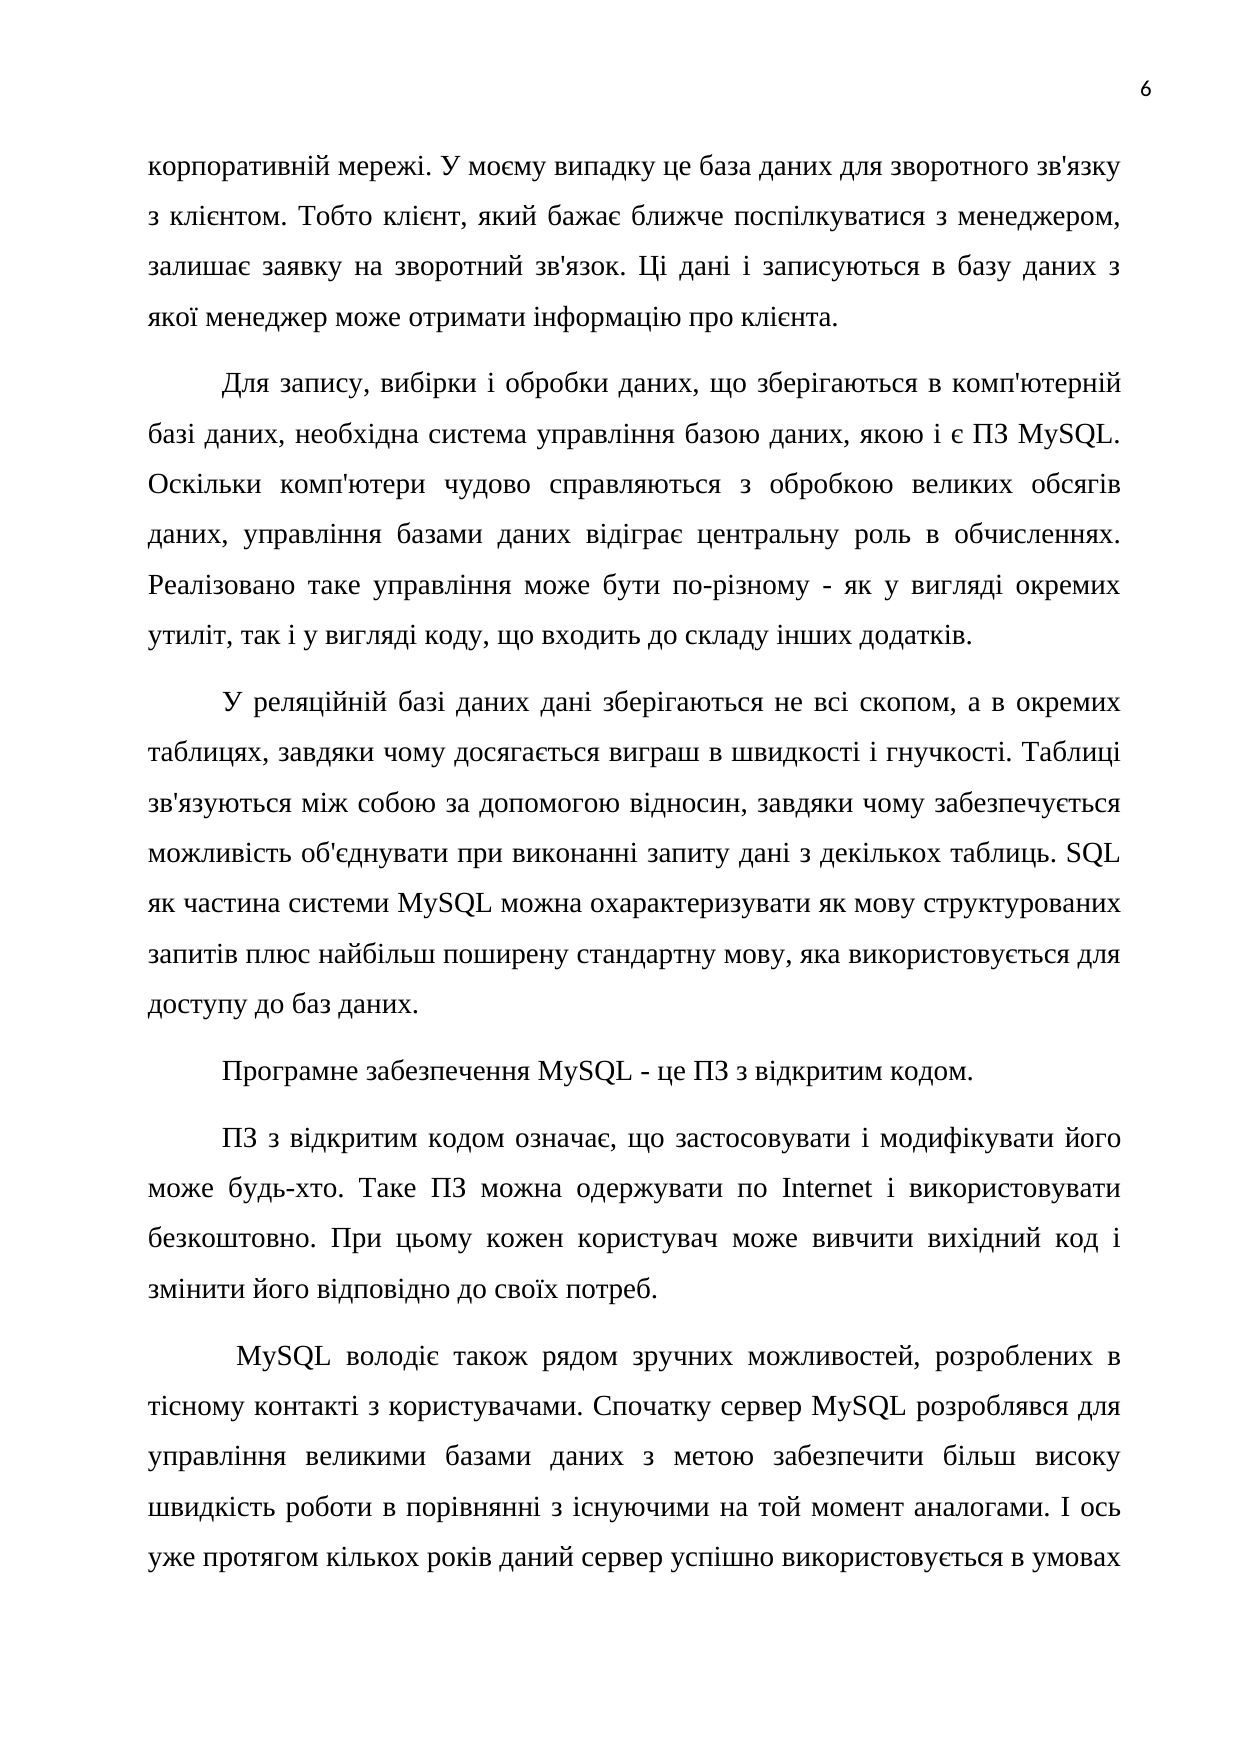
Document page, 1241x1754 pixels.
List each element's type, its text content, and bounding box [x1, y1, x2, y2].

text У реляційній базі даних дані зберігаються не всі скопом, а в окремих таблицях, завдяки чому досягається виграш в швидкості і гнучкості. Таблиці зв'язуються між собою за допомогою відносин, завдяки чому забезпечується можливість об'єднувати при виконанні запиту дані з декількох таблиць. SQL як частина системи MySQL можна охарактеризувати як мову структурованих запитів плюс найбільш поширену стандартну мову, яка використовується для доступу до баз даних. [148, 684, 1122, 1019]
text Для запису, вибірки і обробки даних, що зберігаються в комп'ютерній базі даних, необхідна система управління базою даних, якою і є ПЗ MySQL. Оскільки комп'ютери чудово справляються з обробкою великих обсягів даних, управління базами даних відіграє центральну роль в обчисленнях. Реалізовано таке управління може бути по-різному - як у вигляді окремих утиліт, так і у вигляді коду, що входить до складу інших додатків. [148, 366, 1122, 651]
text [148, 1338, 1122, 1573]
text Програмне забезпечення MySQL - це ПЗ з відкритим кодом. [148, 1053, 1122, 1087]
text ПЗ з відкритим кодом означає, що застосовувати і модифікувати його може будь-хто. Таке ПЗ можна одержувати по Internet і використовувати безкоштовно. При цьому кожен користувач може вивчити вихідний код і змінити його відповідно до своїх потреб. [148, 1120, 1122, 1304]
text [148, 148, 1122, 332]
